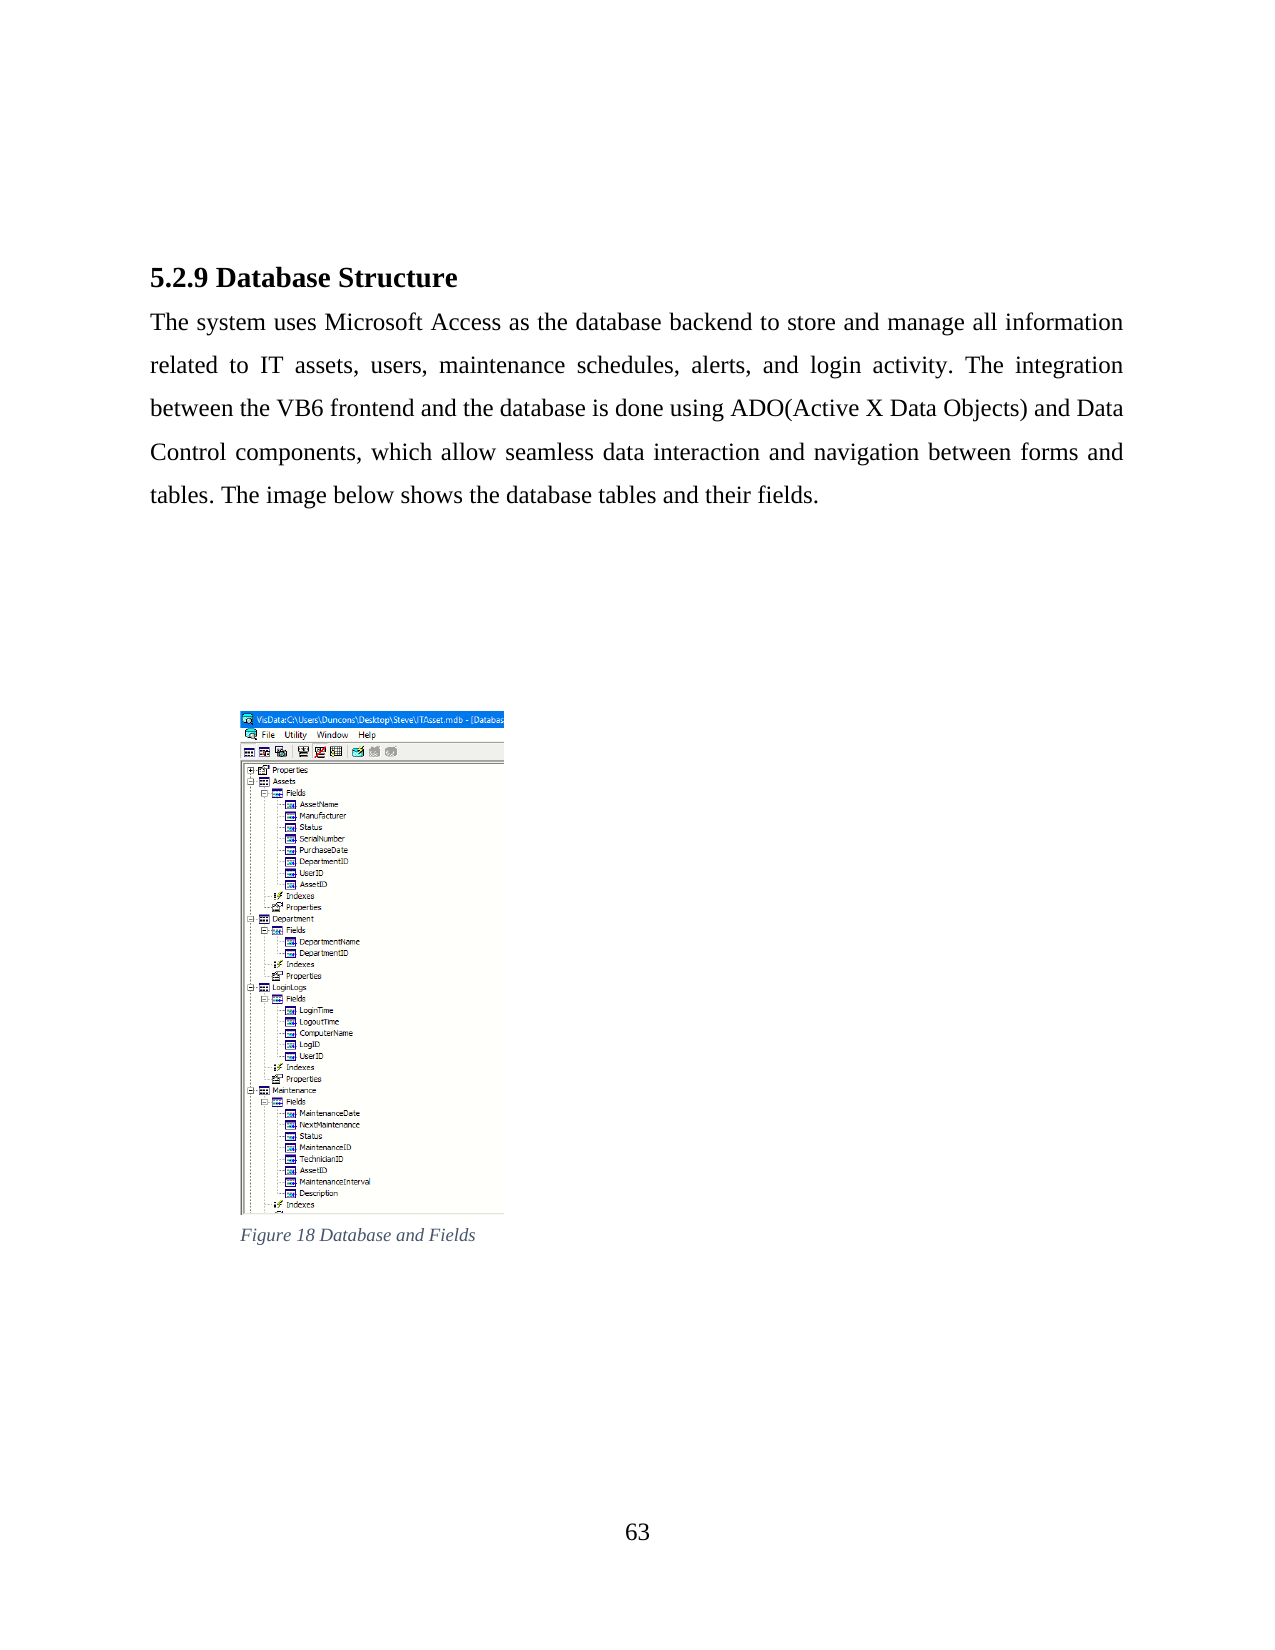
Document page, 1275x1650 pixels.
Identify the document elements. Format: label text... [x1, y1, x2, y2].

subtitle 5.2.9 Database Structure [150, 260, 1125, 294]
picture [240, 711, 504, 1215]
text The system uses Microsoft Access as the database backend to store and manage all information related to IT assets, users, maintenance schedules, alerts, and login activity. The integration between the VB6 frontend and the database is done using ADO(Active X Data Objects) and Data Control components, which allow seamless data interaction and navigation between forms and tables. The image below shows the database tables and their fields. [150, 307, 1125, 508]
